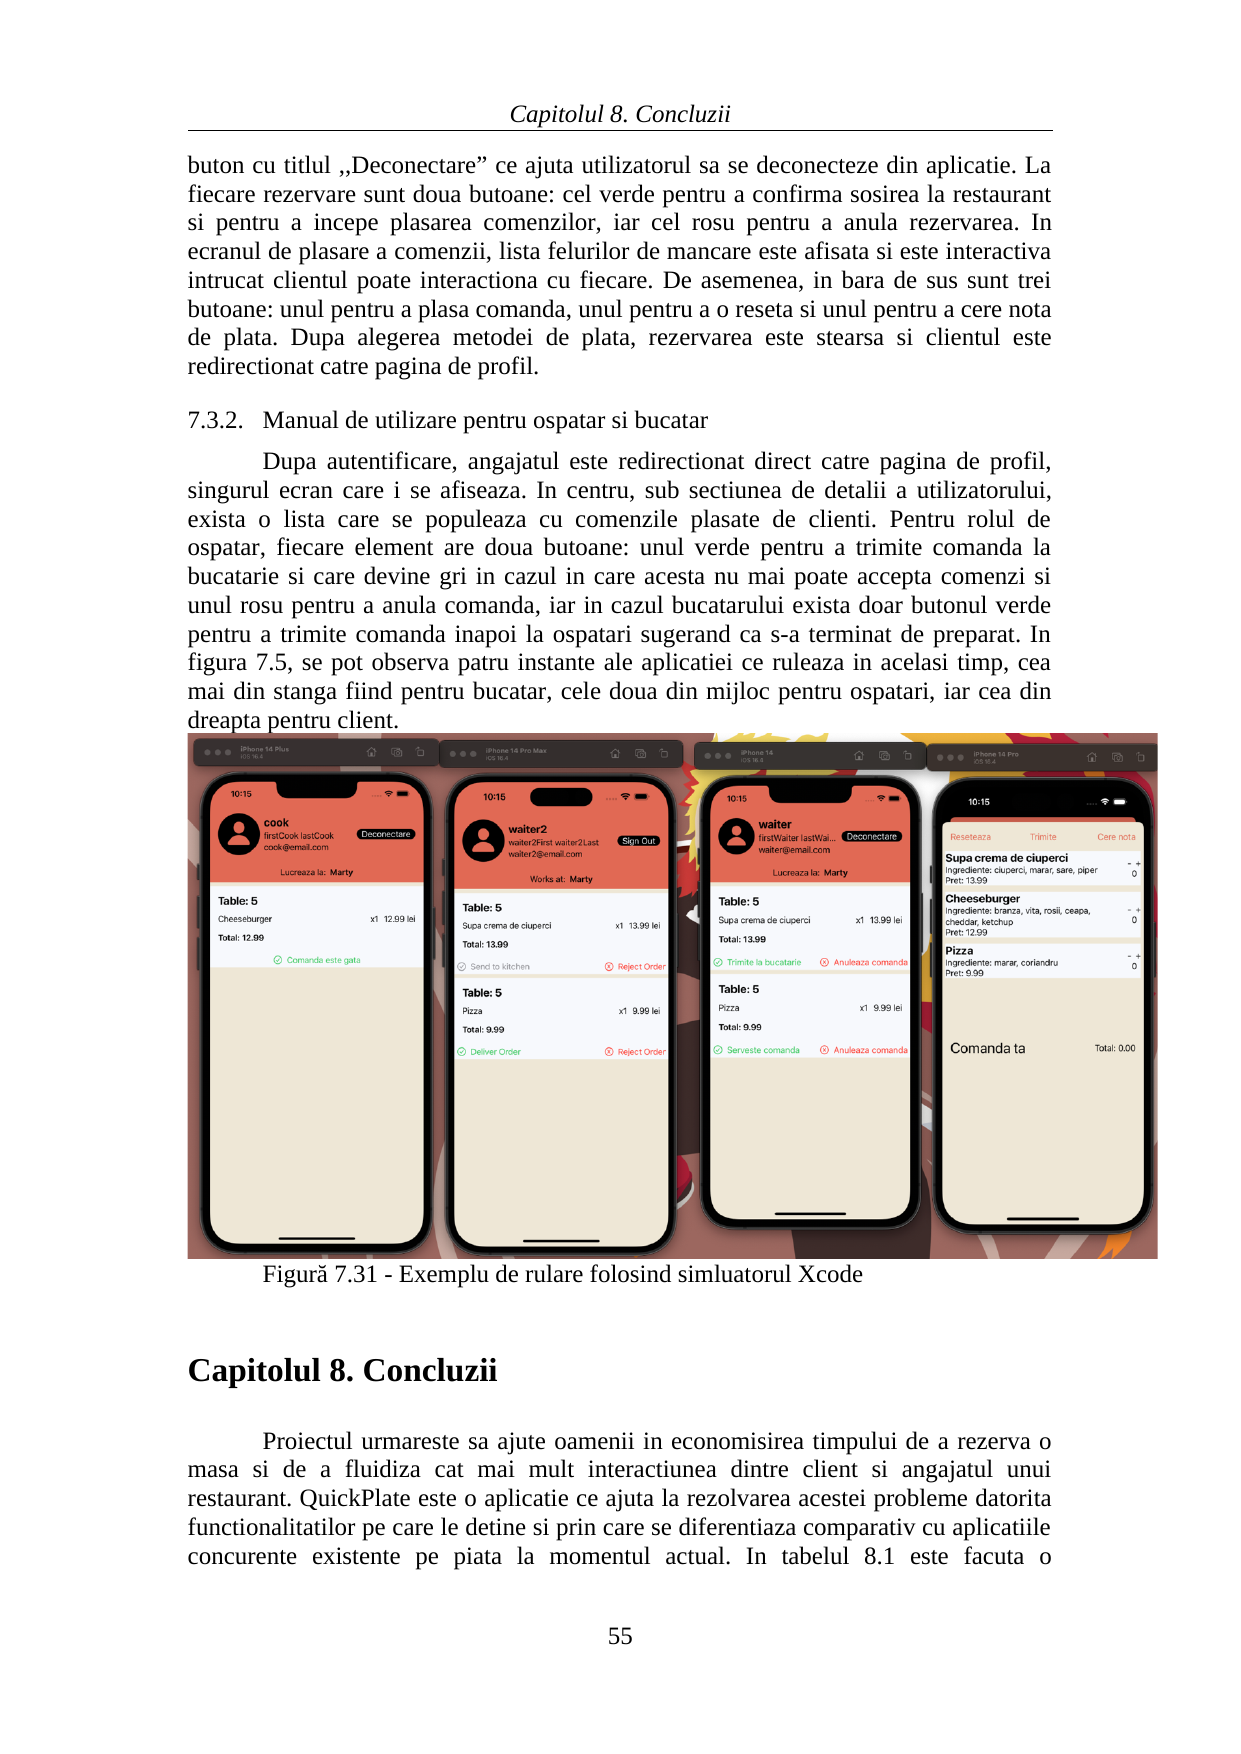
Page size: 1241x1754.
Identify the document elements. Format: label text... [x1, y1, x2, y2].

subtitle Manual de utilizare pentru ospatar si bucatar [187, 405, 1053, 434]
picture [187, 733, 1158, 1259]
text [187, 150, 1053, 380]
text Dupa autentificare, angajatul este redirectionat direct catre pagina de profil, singurul ecran care i se afiseaza. In centru, sub sectiunea de detalii a utilizatorului, exista o lista care se populeaza cu comenzile plasate de clienti. Pentru rolul de ospatar, fiecare element are doua butoane: unul verde pentru a trimite comanda la bucatarie si care devine gri in cazul in care acesta nu mai poate accepta comenzi si unul rosu pentru a anula comanda, iar in cazul bucatarului exista doar butonul verde pentru a trimite comanda inapoi la ospatari sugerand ca s-a terminat de preparat. In figura 7.5, se pot observa patru instante ale aplicatiei ce ruleaza in acelasi timp, cea mai din stanga fiind pentru bucatar, cele doua din mijloc pentru ospatari, iar cea din dreapta pentru client. [187, 446, 1053, 733]
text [187, 1426, 1053, 1569]
subtitle Concluzii [187, 1350, 1053, 1388]
